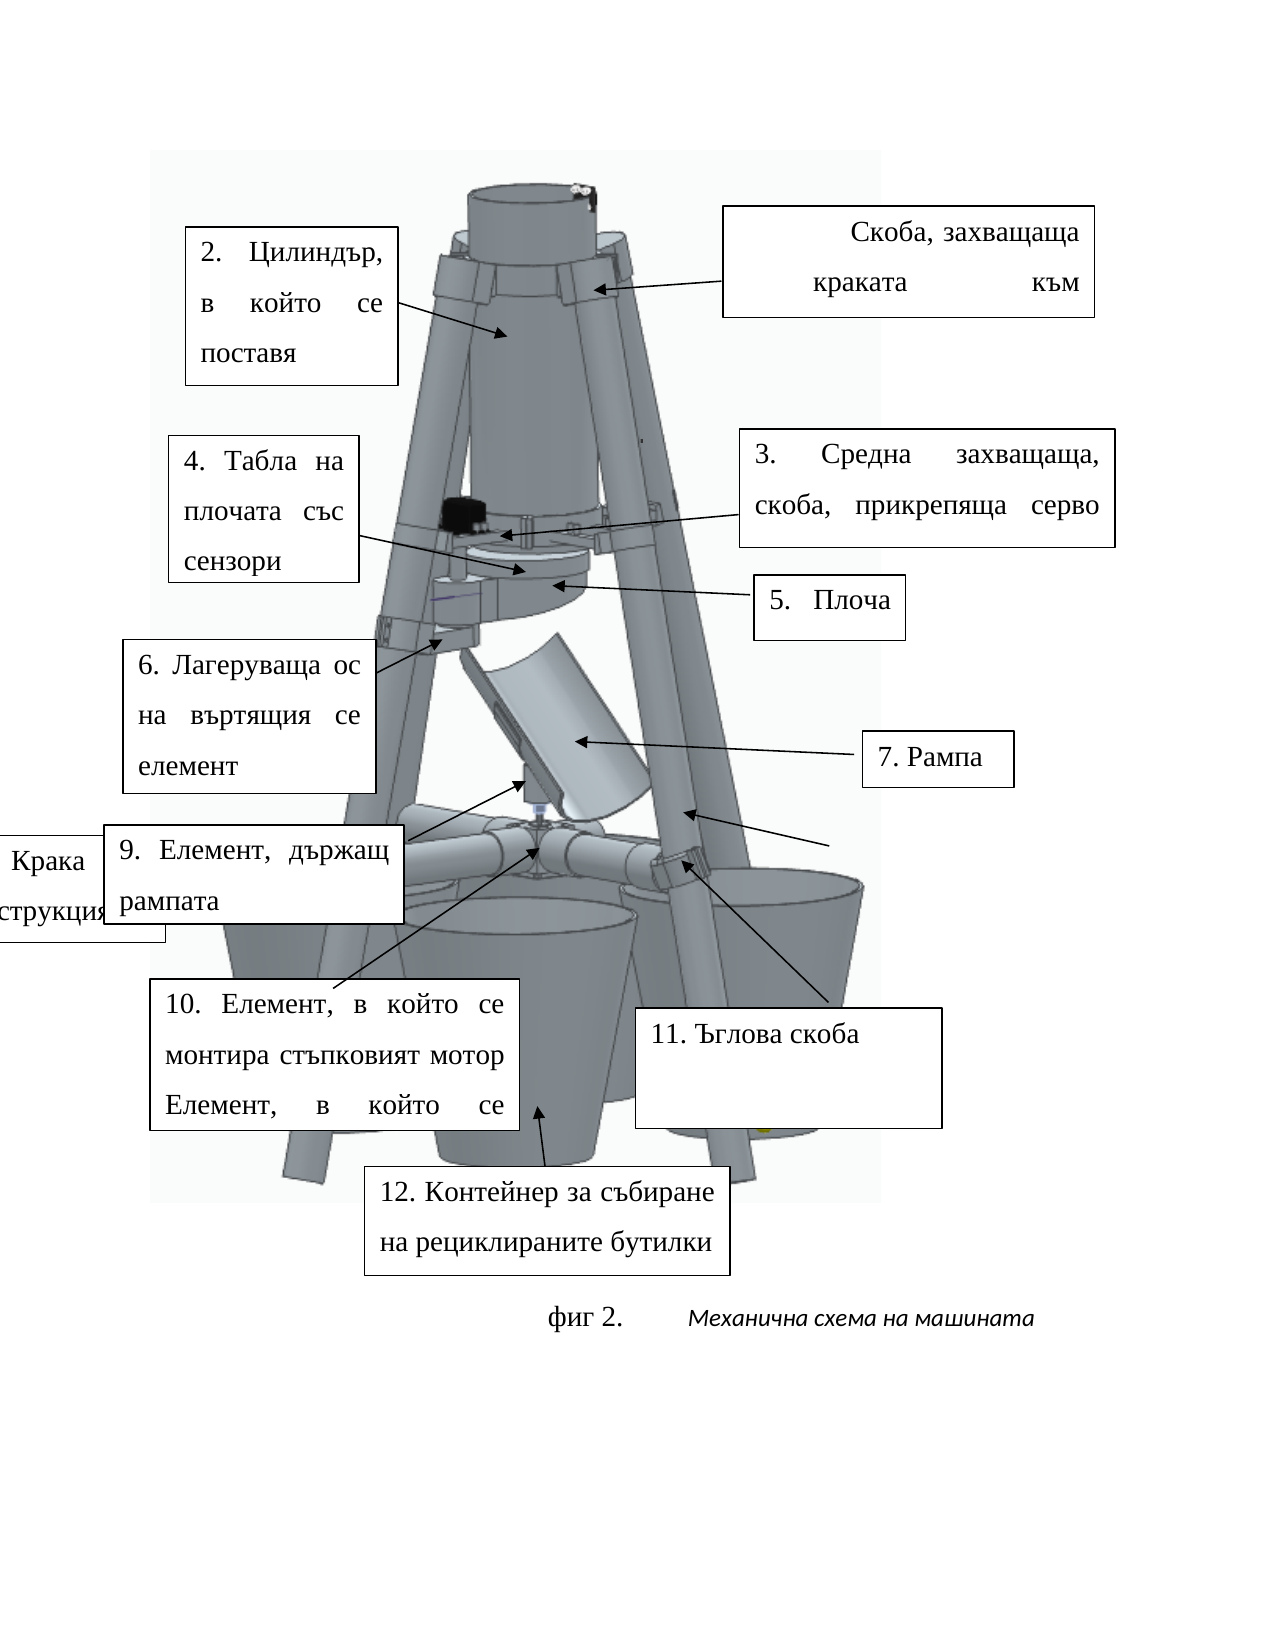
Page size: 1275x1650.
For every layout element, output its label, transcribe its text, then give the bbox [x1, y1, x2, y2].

picture [150, 150, 882, 1203]
list Механична схема на машината [460, 1299, 1125, 1333]
